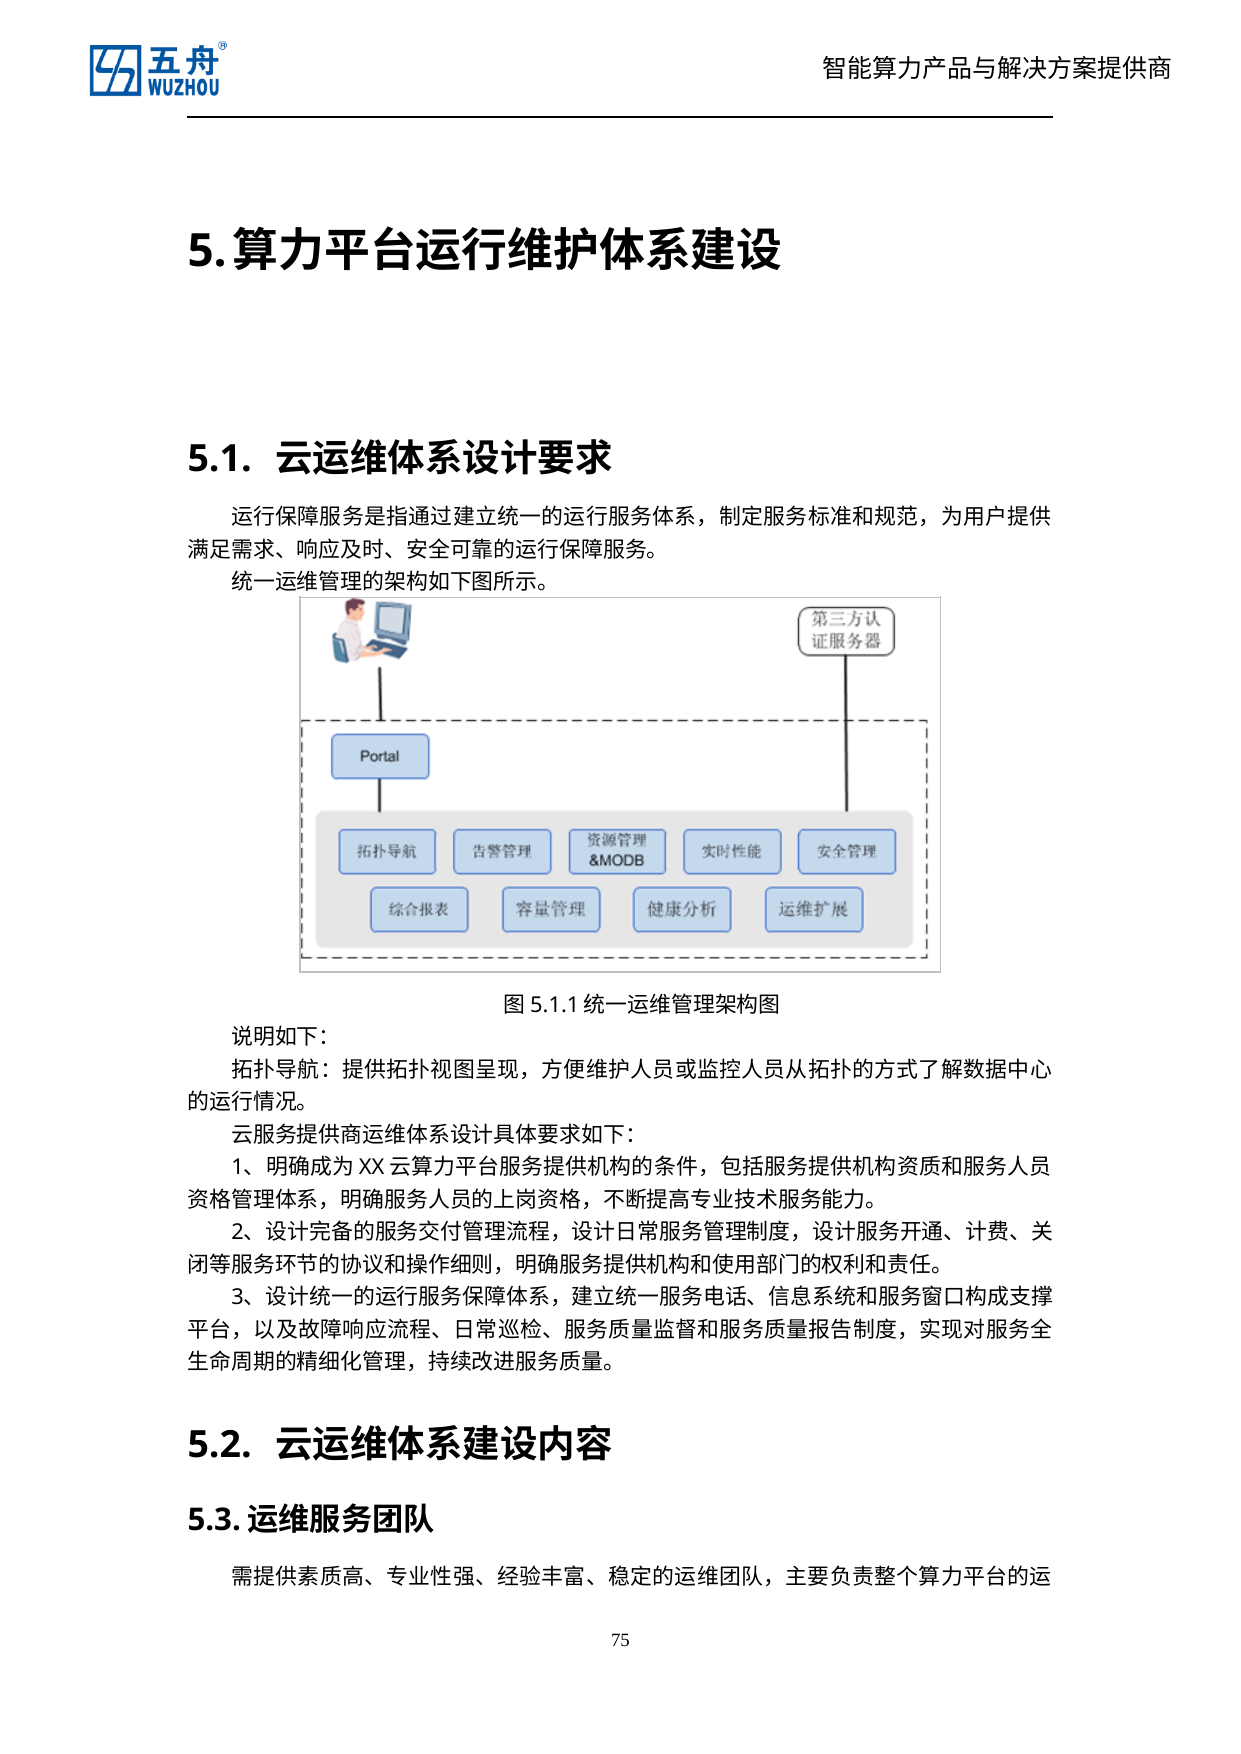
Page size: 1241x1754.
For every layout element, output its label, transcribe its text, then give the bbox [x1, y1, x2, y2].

text 说明如下： [187, 1019, 1053, 1051]
text 图5.1.1统一运维管理架构图 [187, 986, 1053, 1019]
picture [87, 39, 230, 99]
subtitle 运维服务团队 [187, 1485, 1053, 1550]
picture [301, 598, 940, 971]
text 3、设计统一的运行服务保障体系，建立统一服务电话、信息系统和服务窗口构成支撑平台，以及故障响应流程、日常巡检、服务质量监督和服务质量报告制度，实现对服务全生命周期的精细化管理，持续改进服务质量。 [187, 1279, 1053, 1376]
text 1、明确成为XX云算力平台服务提供机构的条件，包括服务提供机构资质和服务人员资格管理体系，明确服务人员的上岗资格，不断提高专业技术服务能力。 [187, 1149, 1053, 1214]
text 2、设计完备的服务交付管理流程，设计日常服务管理制度，设计服务开通、计费、关闭等服务环节的协议和操作细则，明确服务提供机构和使用部门的权利和责任。 [187, 1214, 1053, 1279]
text 运行保障服务是指通过建立统一的运行服务体系，制定服务标准和规范，为用户提供满足需求、响应及时、安全可靠的运行保障服务。 [187, 499, 1053, 564]
text 拓扑导航：提供拓扑视图呈现，方便维护人员或监控人员从拓扑的方式了解数据中心的运行情况。 [187, 1051, 1053, 1116]
subtitle 云运维体系建设内容 [187, 1409, 1053, 1474]
text 云服务提供商运维体系设计具体要求如下： [187, 1116, 1053, 1149]
text 统一运维管理的架构如下图所示。 [187, 564, 1053, 596]
subtitle 算力平台运行维护体系建设 [187, 197, 1053, 295]
subtitle 云运维体系设计要求 [187, 423, 1053, 488]
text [187, 1559, 1053, 1591]
